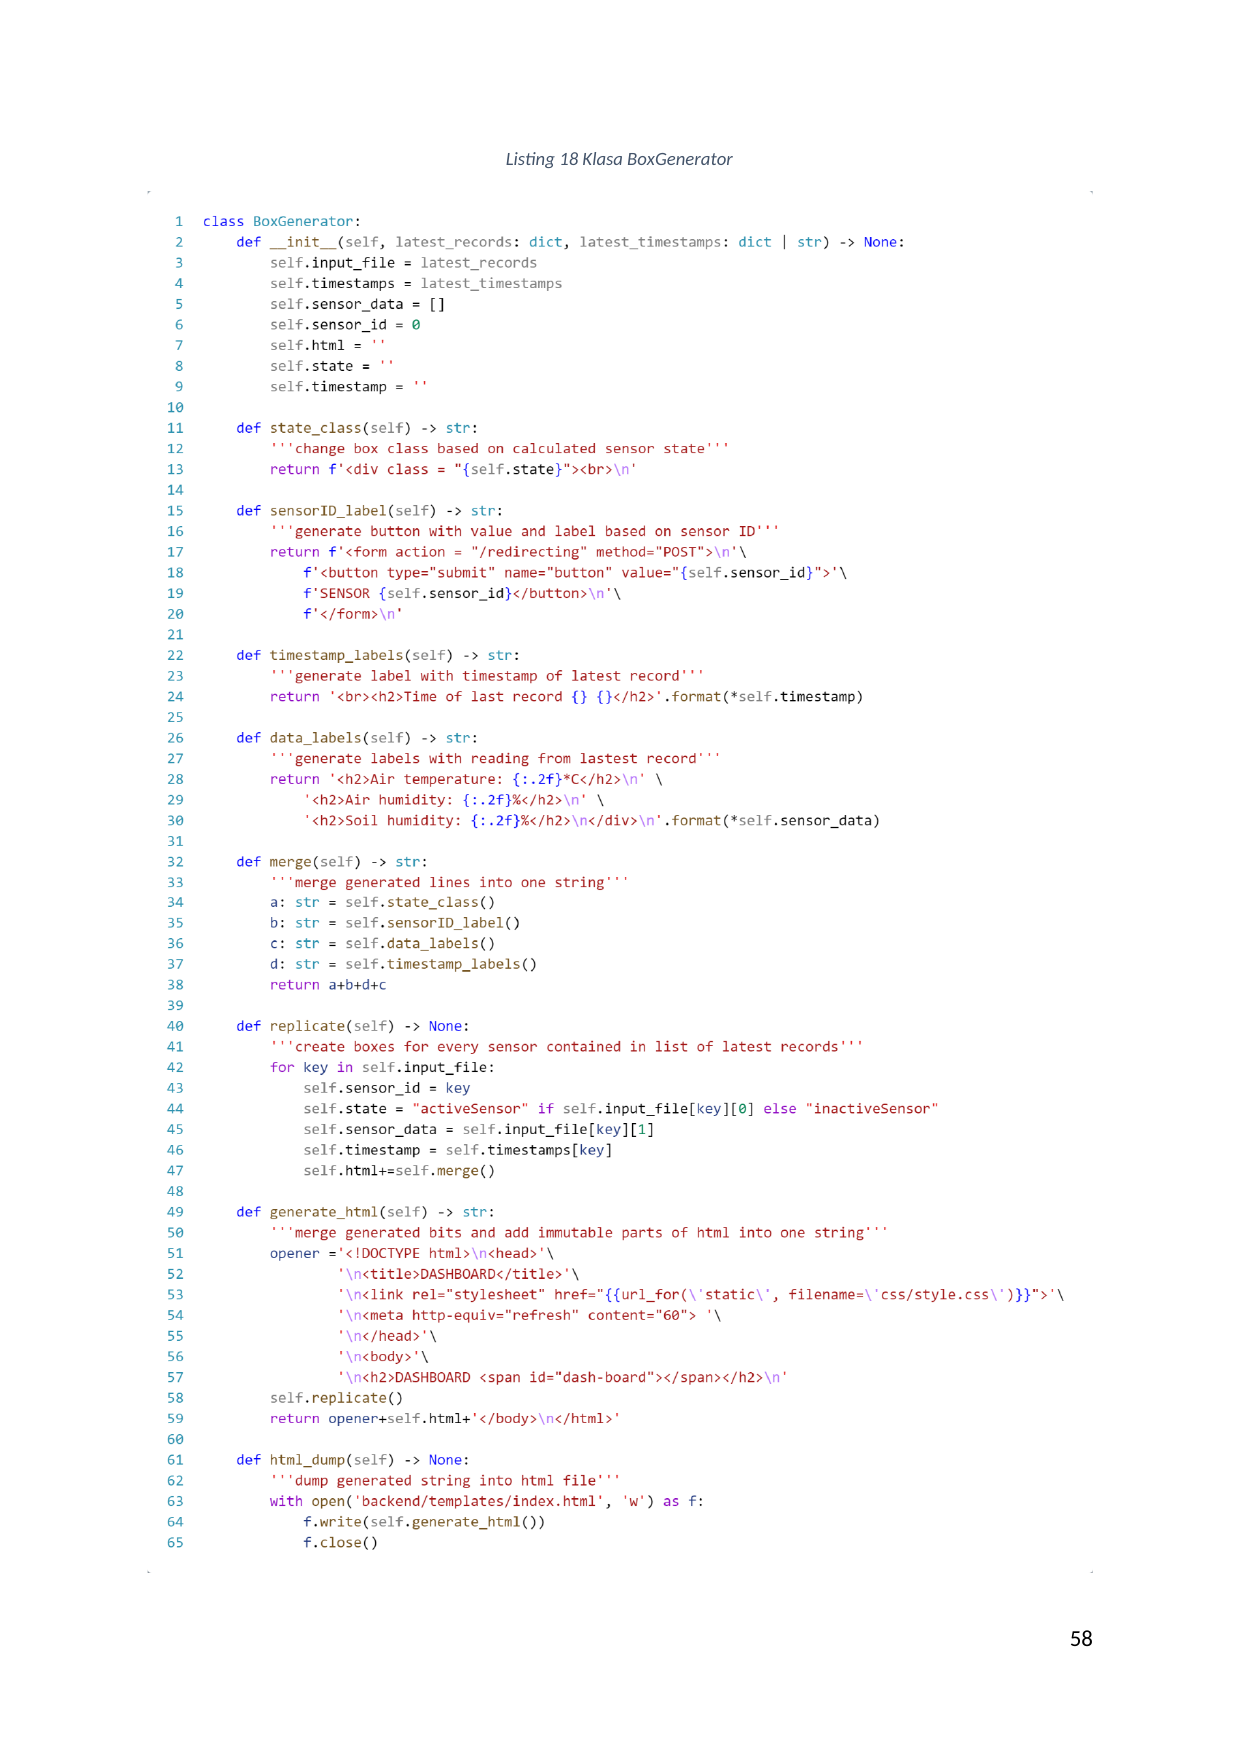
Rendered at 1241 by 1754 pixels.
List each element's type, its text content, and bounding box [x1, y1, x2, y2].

picture [147, 191, 1093, 1573]
